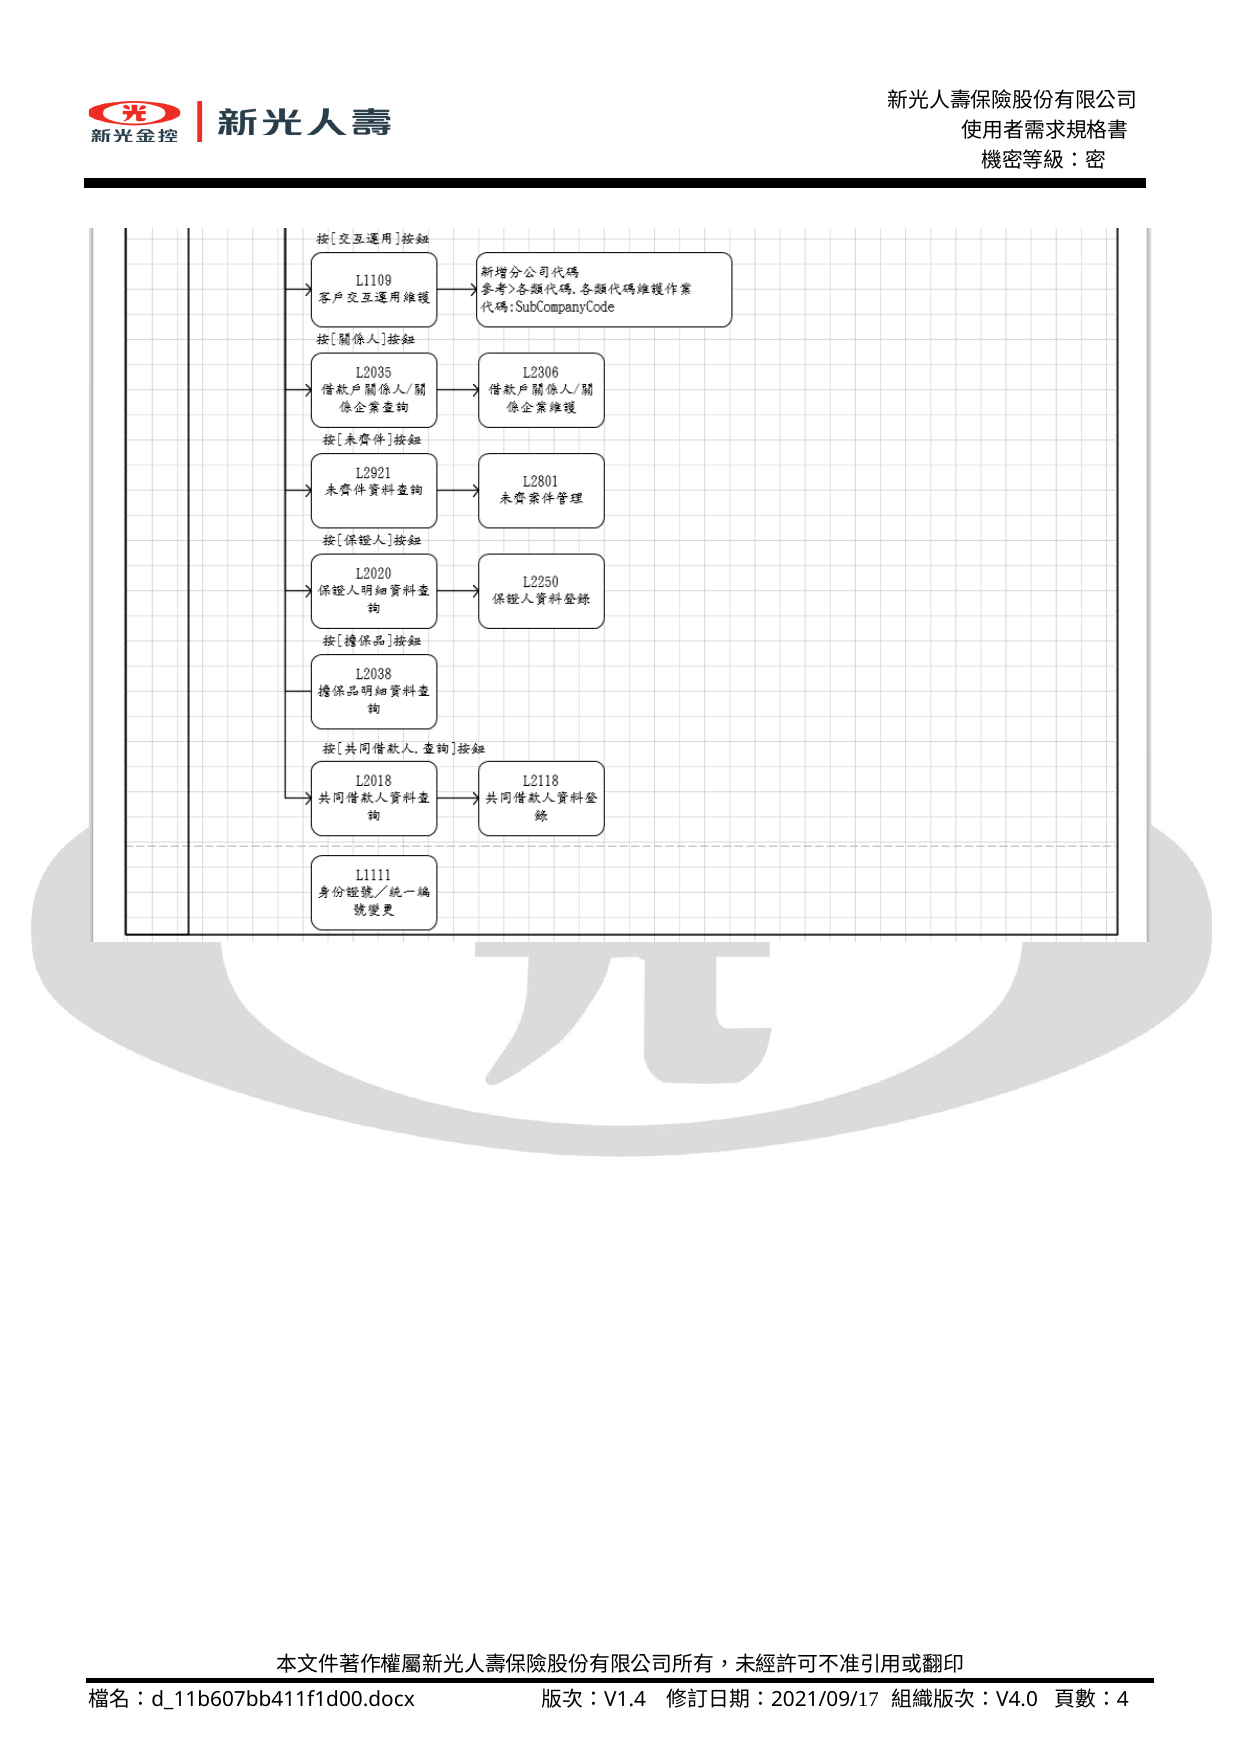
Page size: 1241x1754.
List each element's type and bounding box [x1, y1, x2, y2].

picture [25, 228, 1215, 1163]
picture [88, 86, 414, 142]
